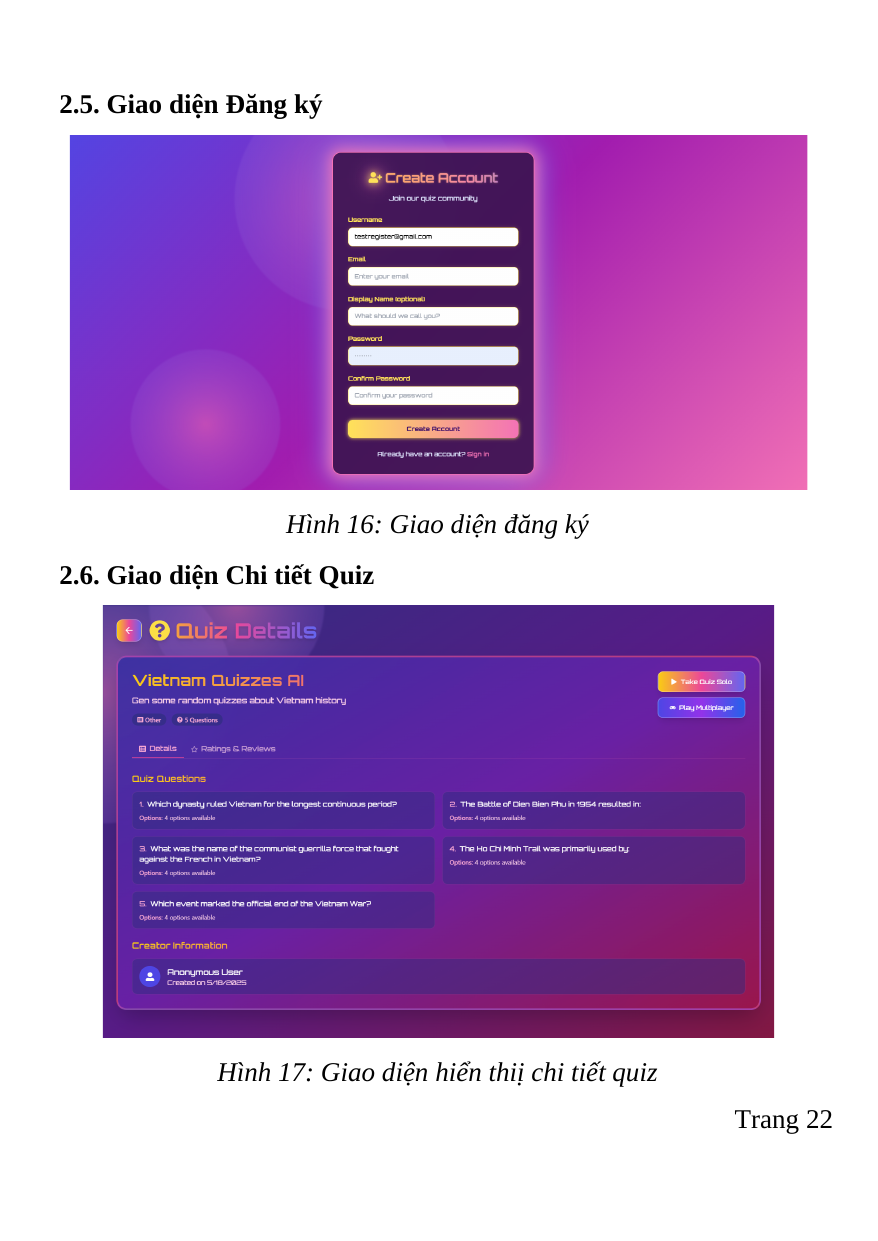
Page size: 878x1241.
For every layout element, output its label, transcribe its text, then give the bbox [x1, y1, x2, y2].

subtitle 2.5. Giao diện Đăng ký [44, 89, 833, 120]
subtitle 2.6. Giao diện Chi tiết Quiz [44, 559, 833, 590]
picture [102, 605, 775, 1038]
text Hình 17: Giao diện hiển thiị chi tiết quiz [44, 1056, 833, 1087]
picture [69, 135, 808, 490]
text Hình 16: Giao diện đăng ký [44, 508, 833, 540]
